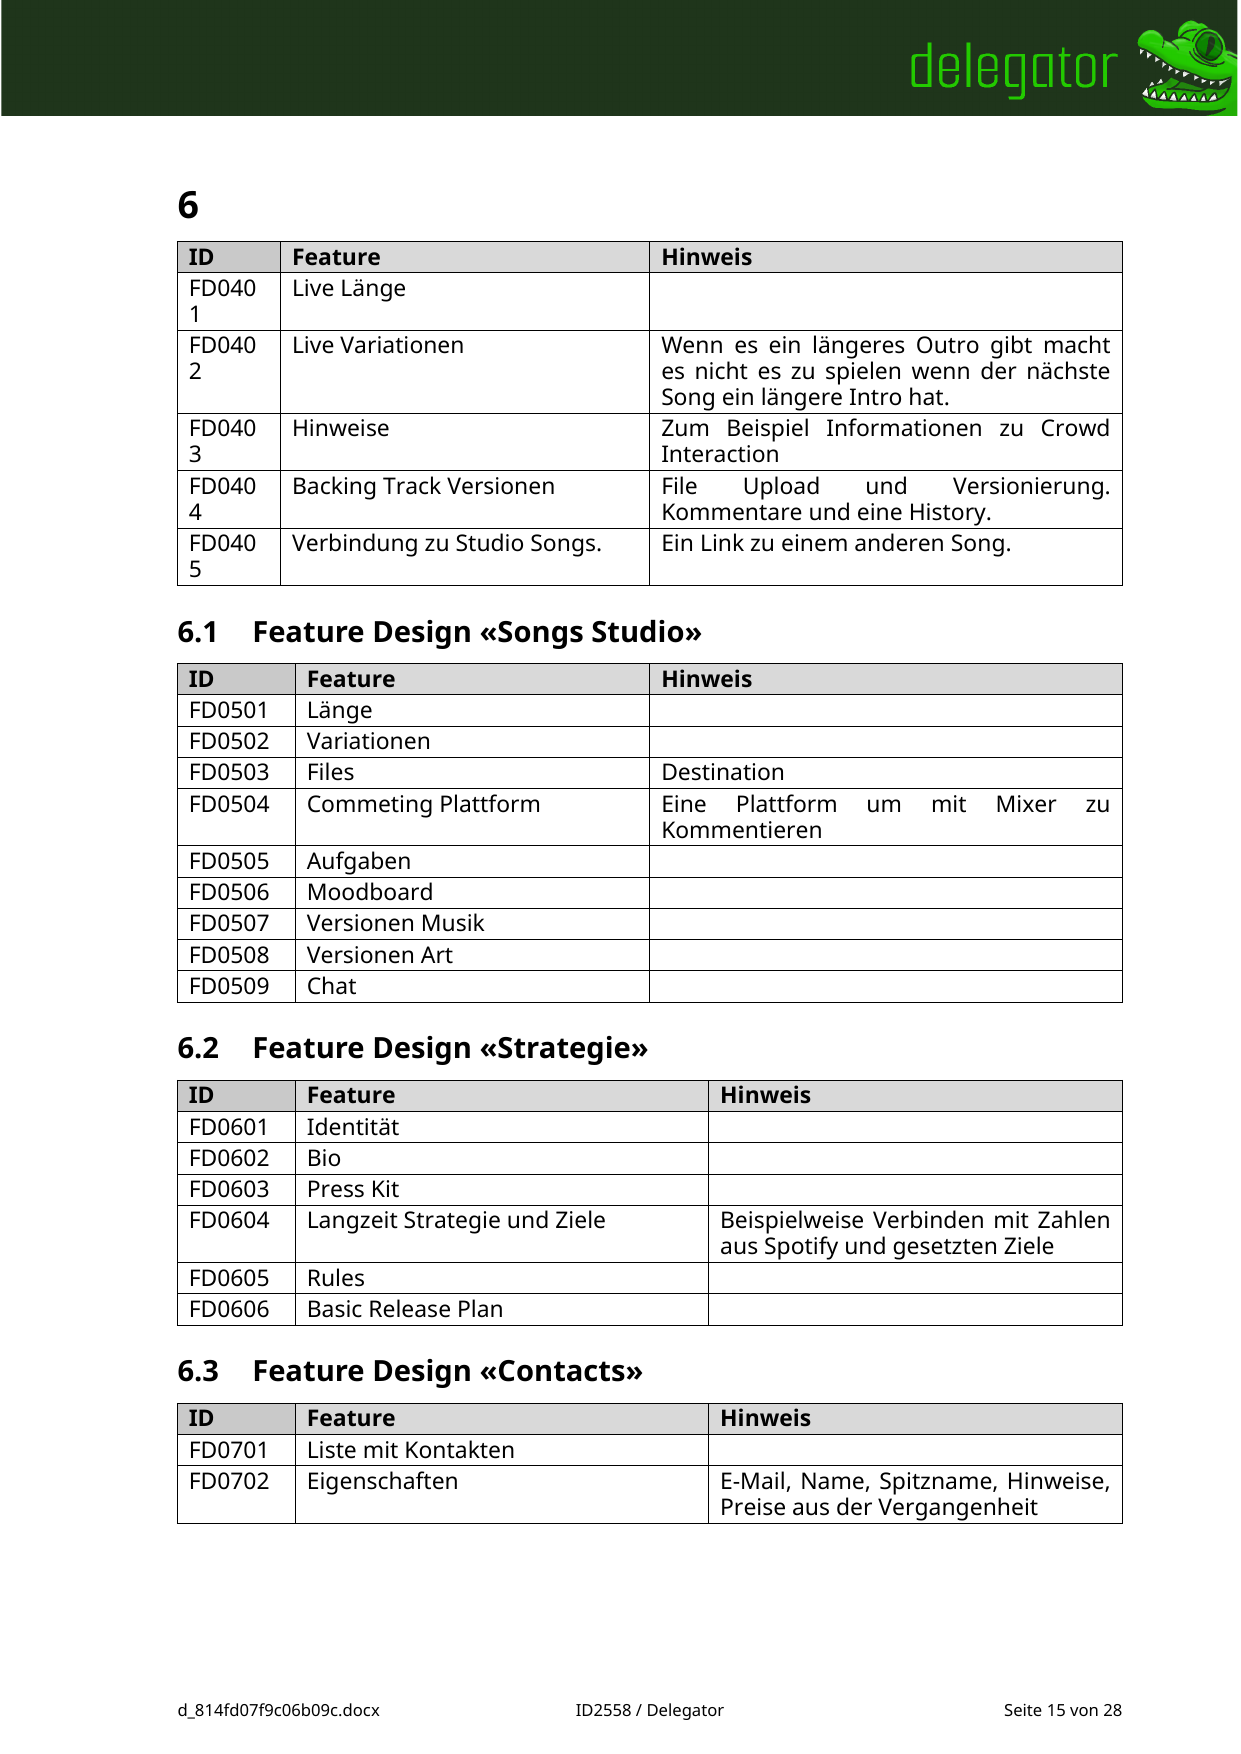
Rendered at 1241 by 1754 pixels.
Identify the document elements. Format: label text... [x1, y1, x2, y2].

table_cell Press Kit [296, 1175, 708, 1205]
table_header ID [178, 664, 295, 694]
table_header ID [178, 1404, 295, 1434]
table_cell [650, 909, 1122, 939]
table_header ID [178, 242, 280, 272]
table_cell [709, 1294, 1122, 1324]
table_cell FD0509 [178, 971, 295, 1002]
table_cell [709, 1112, 1122, 1142]
subtitle Feature Design «Strategie» [177, 1028, 1122, 1067]
table_cell [709, 1435, 1122, 1465]
table_cell [709, 1143, 1122, 1173]
table_cell FD0402 [178, 331, 280, 413]
table_cell Zum Beispiel Informationen zu Crowd Interaction [650, 414, 1122, 470]
table_cell Bio [296, 1143, 708, 1173]
table_cell FD0601 [178, 1112, 295, 1142]
table_cell FD0405 [178, 529, 280, 585]
table_cell Moodboard [296, 878, 649, 908]
table_cell [650, 727, 1122, 757]
table_cell [650, 940, 1122, 970]
table_cell FD0605 [178, 1263, 295, 1293]
table_cell Variationen [296, 727, 649, 757]
table_cell FD0701 [178, 1435, 295, 1465]
table_cell FD0603 [178, 1175, 295, 1205]
table_header Hinweis [709, 1404, 1122, 1434]
table_header Hinweis [650, 242, 1122, 272]
table_header Hinweis [650, 664, 1122, 694]
table_cell [650, 695, 1122, 726]
table_cell Live Länge [281, 273, 649, 329]
table_cell Identität [296, 1112, 708, 1142]
table_cell Ein Link zu einem anderen Song. [650, 529, 1122, 585]
table_cell FD0507 [178, 909, 295, 939]
table_header Feature [296, 664, 649, 694]
table_cell Eine Plattform um mit Mixer zu Kommentieren [650, 789, 1122, 845]
table_header Feature [296, 1404, 708, 1434]
table_cell Versionen Musik [296, 909, 649, 939]
table_cell Chat [296, 971, 649, 1002]
table_cell Beispielweise Verbinden mit Zahlen aus Spotify und gesetzten Ziele [709, 1206, 1122, 1262]
table_cell FD0502 [178, 727, 295, 757]
table_header ID [178, 1081, 295, 1111]
table_header Hinweis [709, 1081, 1122, 1111]
table_header Feature [296, 1081, 708, 1111]
table_cell Langzeit Strategie und Ziele [296, 1206, 708, 1262]
subtitle Feature Design «Contacts» [177, 1351, 1122, 1390]
table_cell Files [296, 758, 649, 788]
table_cell FD0606 [178, 1294, 295, 1324]
table_cell FD0404 [178, 471, 280, 527]
table_cell FD0702 [178, 1466, 295, 1523]
table_cell [650, 971, 1122, 1002]
table_cell [650, 273, 1122, 329]
table_cell Liste mit Kontakten [296, 1435, 708, 1465]
table_cell [650, 846, 1122, 877]
table_cell FD0505 [178, 846, 295, 877]
table_cell FD0508 [178, 940, 295, 970]
table_cell FD0401 [178, 273, 280, 329]
table_cell Länge [296, 695, 649, 726]
table_cell [650, 878, 1122, 908]
table_cell FD0503 [178, 758, 295, 788]
table_cell FD0604 [178, 1206, 295, 1262]
table_cell Versionen Art [296, 940, 649, 970]
table_cell Wenn es ein längeres Outro gibt macht es nicht es zu spielen wenn der nächste Song ein längere Intro hat. [650, 331, 1122, 413]
subtitle Feature Design «Songs Studio» [177, 611, 1122, 651]
table_cell Basic Release Plan [296, 1294, 708, 1324]
table_cell E-Mail, Name, Spitzname, Hinweise, Preise aus der Vergangenheit [709, 1466, 1122, 1523]
table_cell FD0504 [178, 789, 295, 845]
table_cell Verbindung zu Studio Songs. [281, 529, 649, 585]
table_cell Aufgaben [296, 846, 649, 877]
table_cell Eigenschaften [296, 1466, 708, 1523]
table_cell Rules [296, 1263, 708, 1293]
table_cell FD0506 [178, 878, 295, 908]
table_cell File Upload und Versionierung. Kommentare und eine History. [650, 471, 1122, 527]
table_cell [709, 1263, 1122, 1293]
picture [0, 0, 1238, 116]
table_header Feature [281, 242, 649, 272]
table_cell Hinweise [281, 414, 649, 470]
table_cell Commeting Plattform [296, 789, 649, 845]
table_cell FD0403 [178, 414, 280, 470]
table_cell FD0501 [178, 695, 295, 726]
table_cell FD0602 [178, 1143, 295, 1173]
table_cell Destination [650, 758, 1122, 788]
table_cell [709, 1175, 1122, 1205]
table_cell Live Variationen [281, 331, 649, 413]
table_cell Backing Track Versionen [281, 471, 649, 527]
